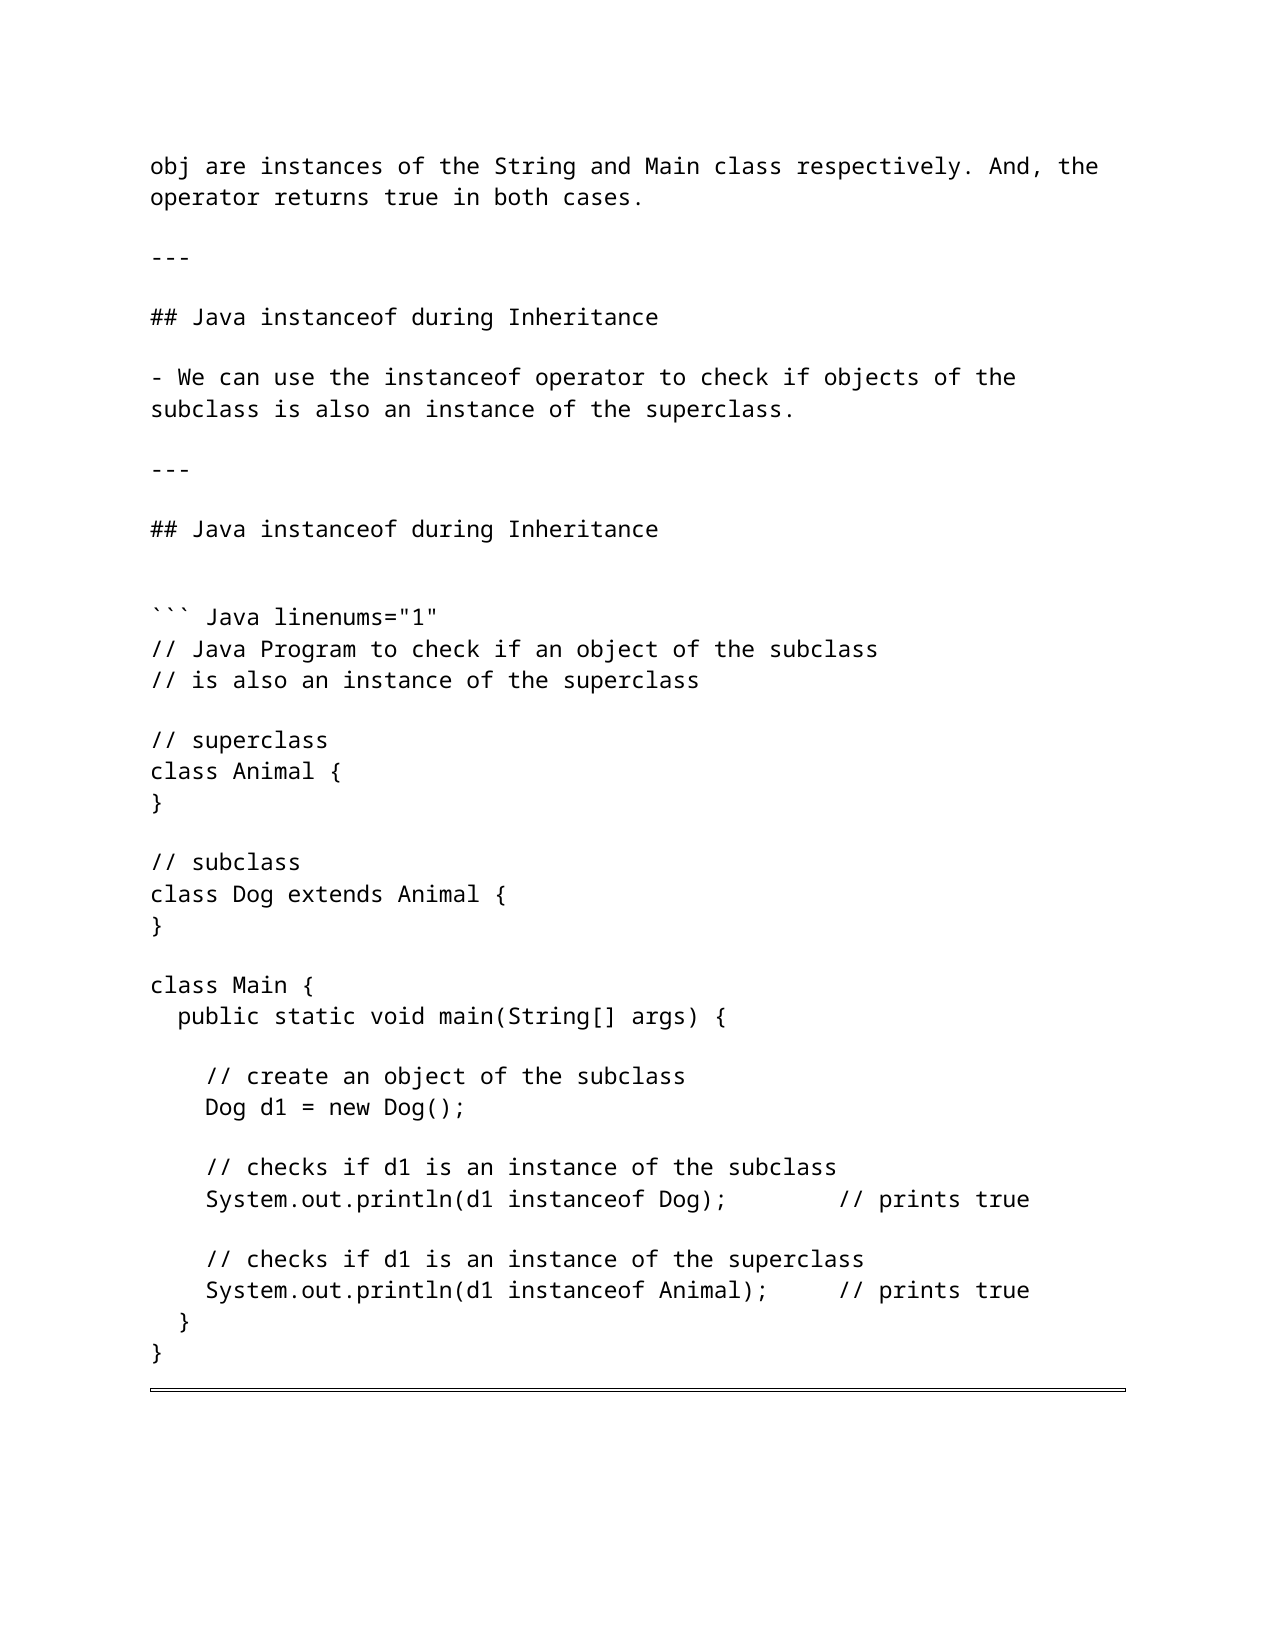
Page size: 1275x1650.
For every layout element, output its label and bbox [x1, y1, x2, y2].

text [150, 150, 1125, 1367]
